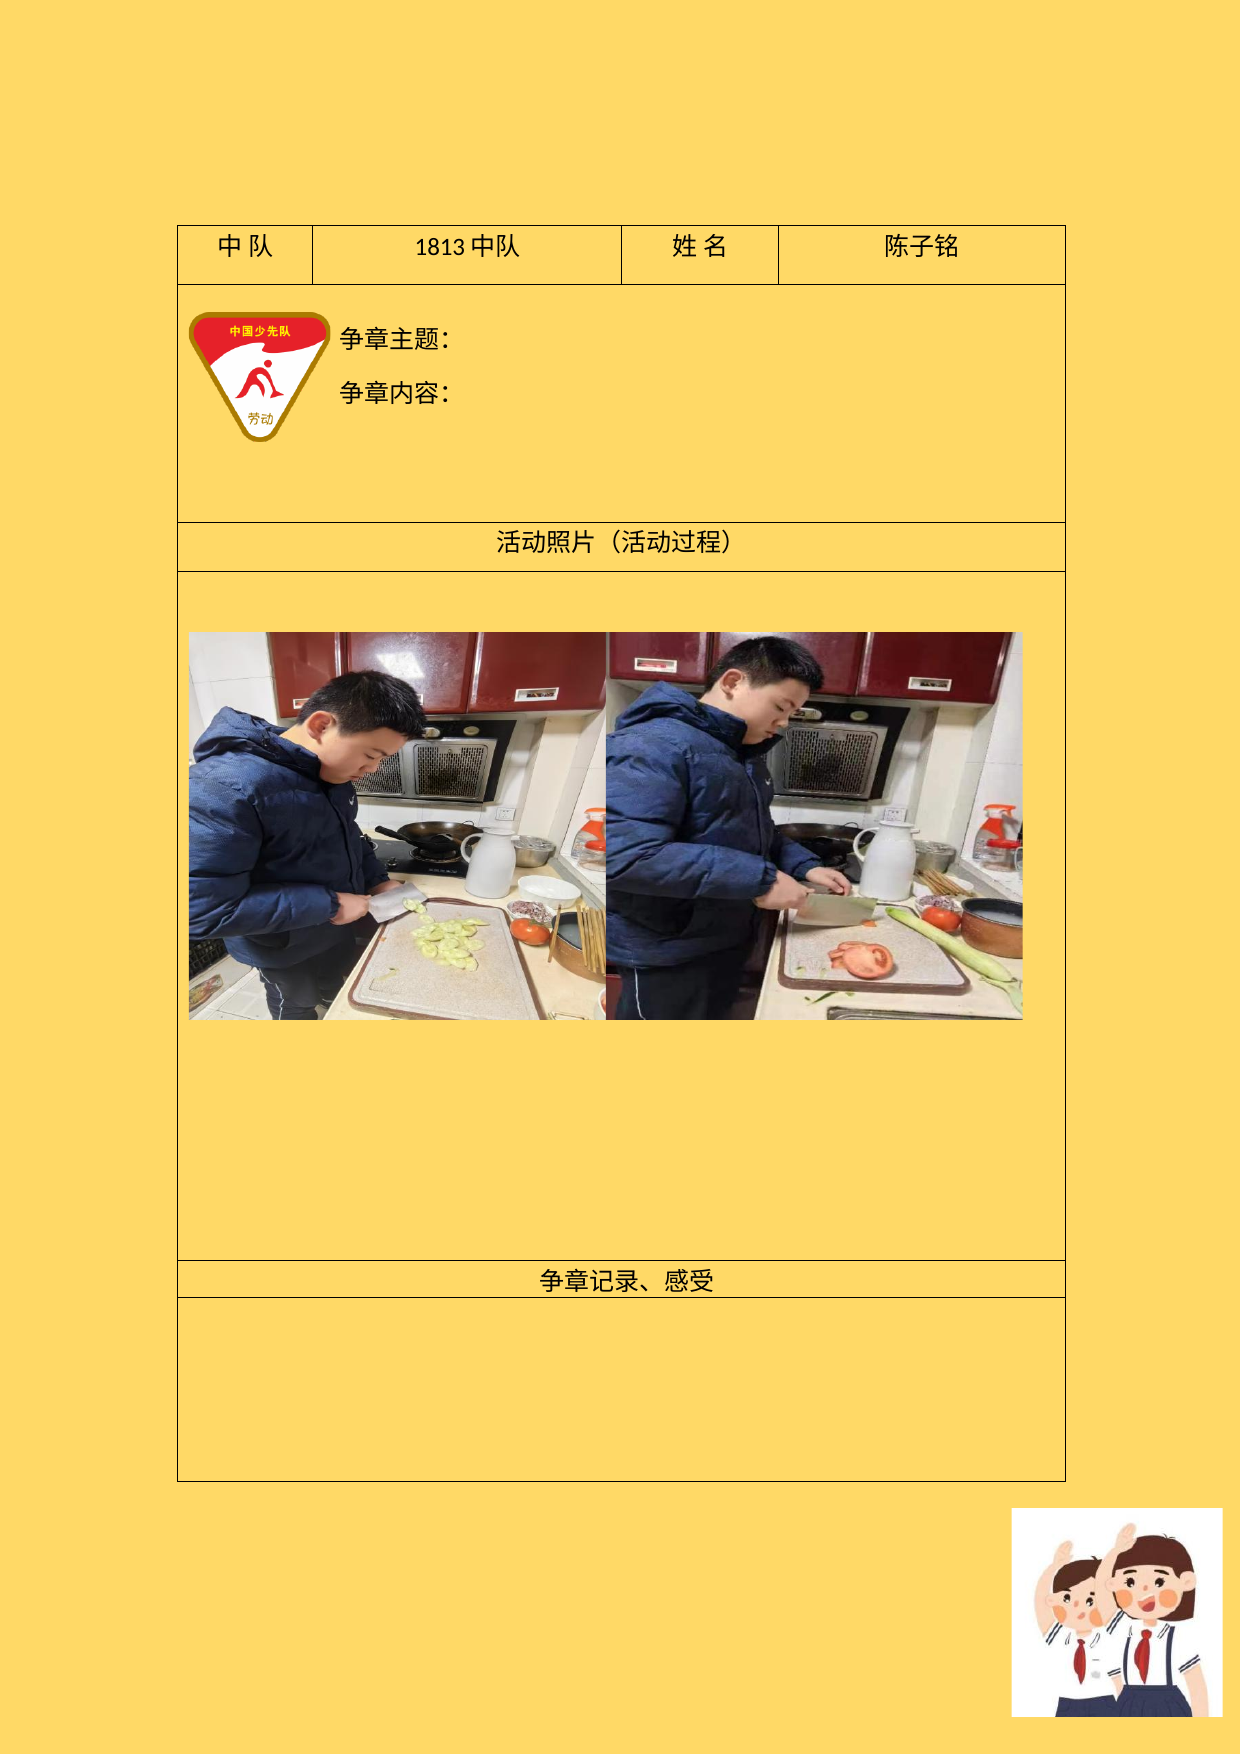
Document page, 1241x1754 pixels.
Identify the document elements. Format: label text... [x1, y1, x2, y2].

picture [188, 632, 1023, 1020]
table_header 1813中队 [313, 226, 621, 284]
table_header 中 队 [178, 226, 312, 284]
table_cell 争章主题： 争章内容： [178, 285, 1065, 522]
picture [1011, 1508, 1223, 1717]
table_cell [178, 572, 1065, 1260]
table_cell [178, 1298, 1065, 1481]
table_cell 争章记录、感受 [178, 1261, 1065, 1297]
picture [188, 312, 331, 442]
table_header 姓 名 [622, 226, 778, 284]
table_header 陈子铭 [779, 226, 1065, 284]
table_cell 活动照片（活动过程） [178, 523, 1065, 571]
